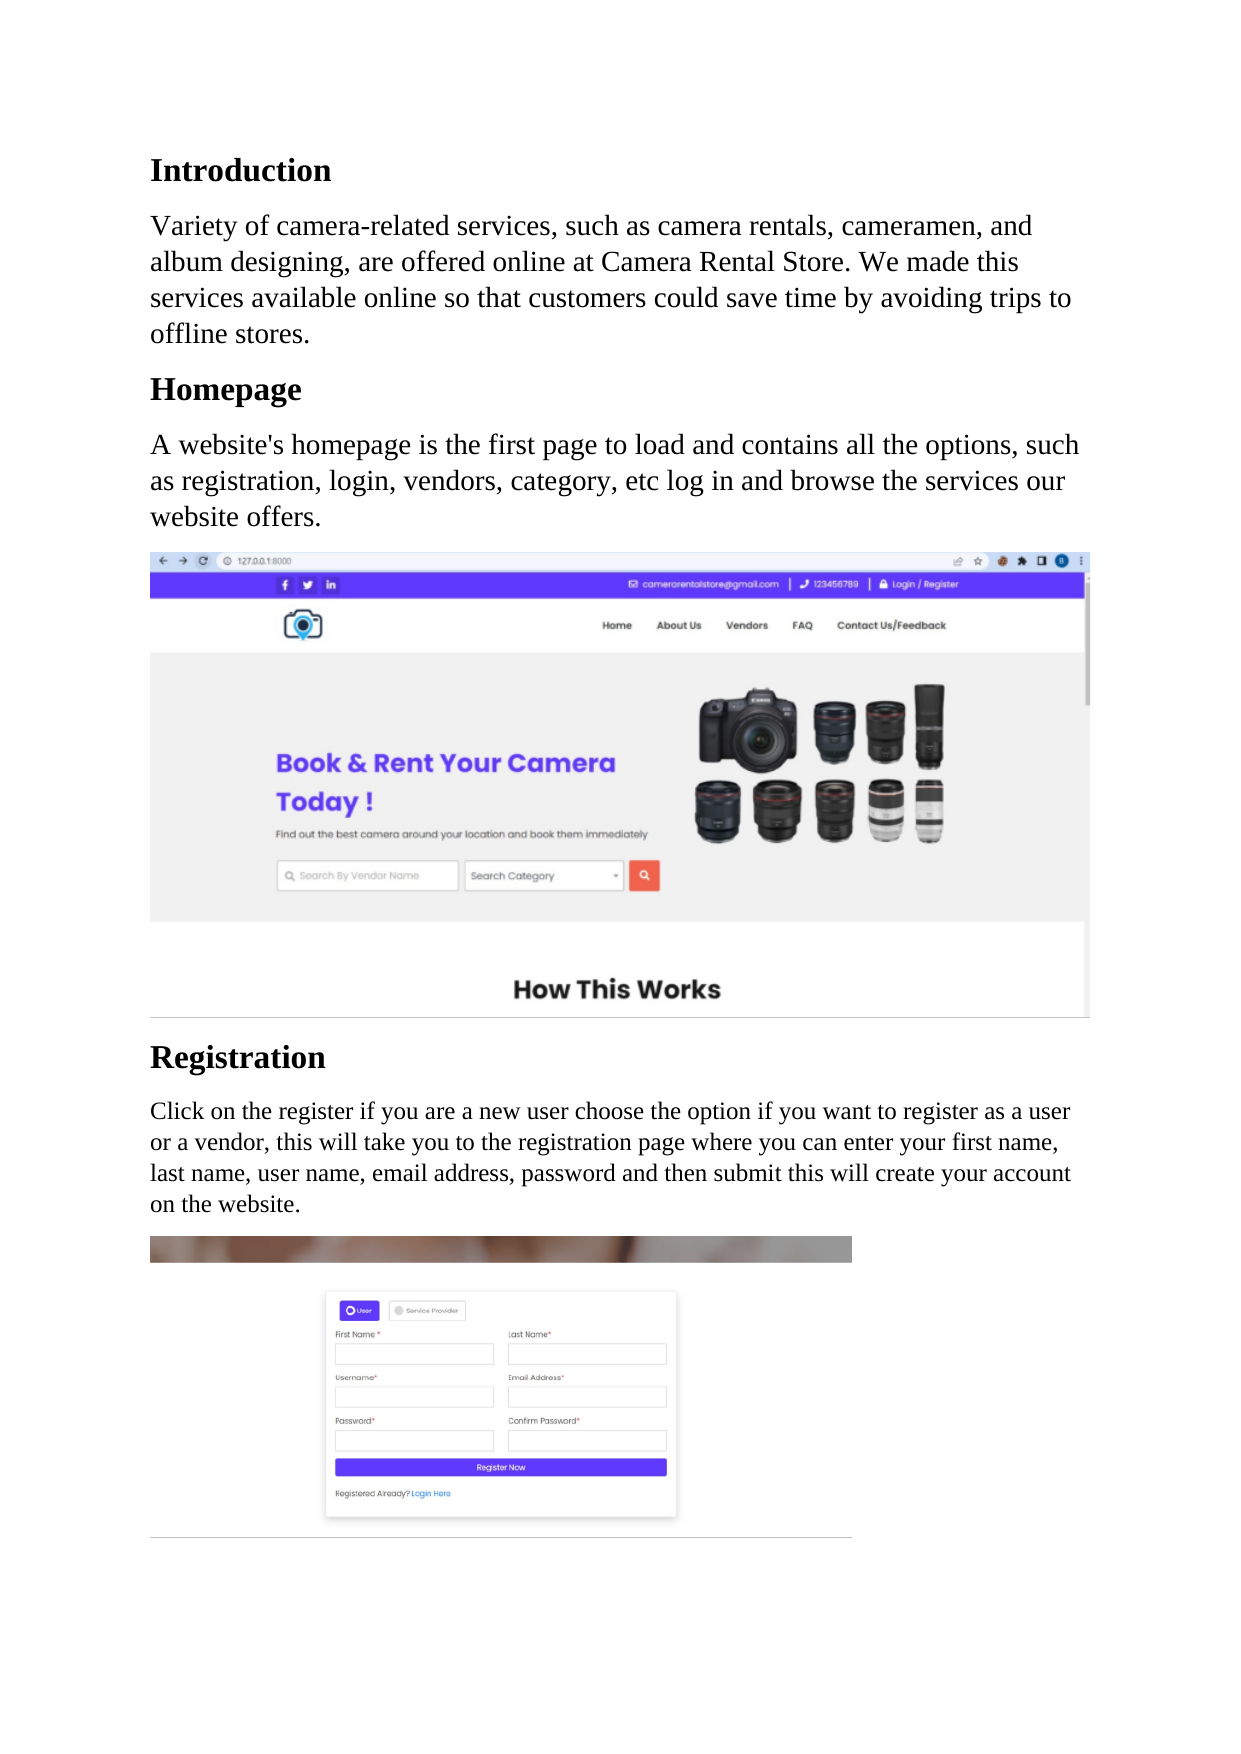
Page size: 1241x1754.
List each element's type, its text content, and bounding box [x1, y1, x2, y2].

text Homepage [150, 369, 1090, 408]
text A website's homepage is the first page to load and contains all the options, such as registration, login, vendors, category, etc log in and browse the services our website offers. [150, 427, 1090, 533]
picture [150, 552, 1091, 1019]
text Click on the register if you are a new user choose the option if you want to register as a user or a vendor, this will take you to the registration page where you can enter your first name, last name, user name, email address, password and then submit this will create your account on the website. [150, 1096, 1090, 1218]
text Introduction [150, 150, 1090, 188]
text Variety of camera-related services, such as camera rentals, cameramen, and album designing, are offered online at Camera Rental Store. We made this services available online so that customers could save time by avoiding trips to offline stores. [150, 208, 1090, 350]
text Registration [150, 1038, 1090, 1076]
picture [150, 1236, 852, 1538]
